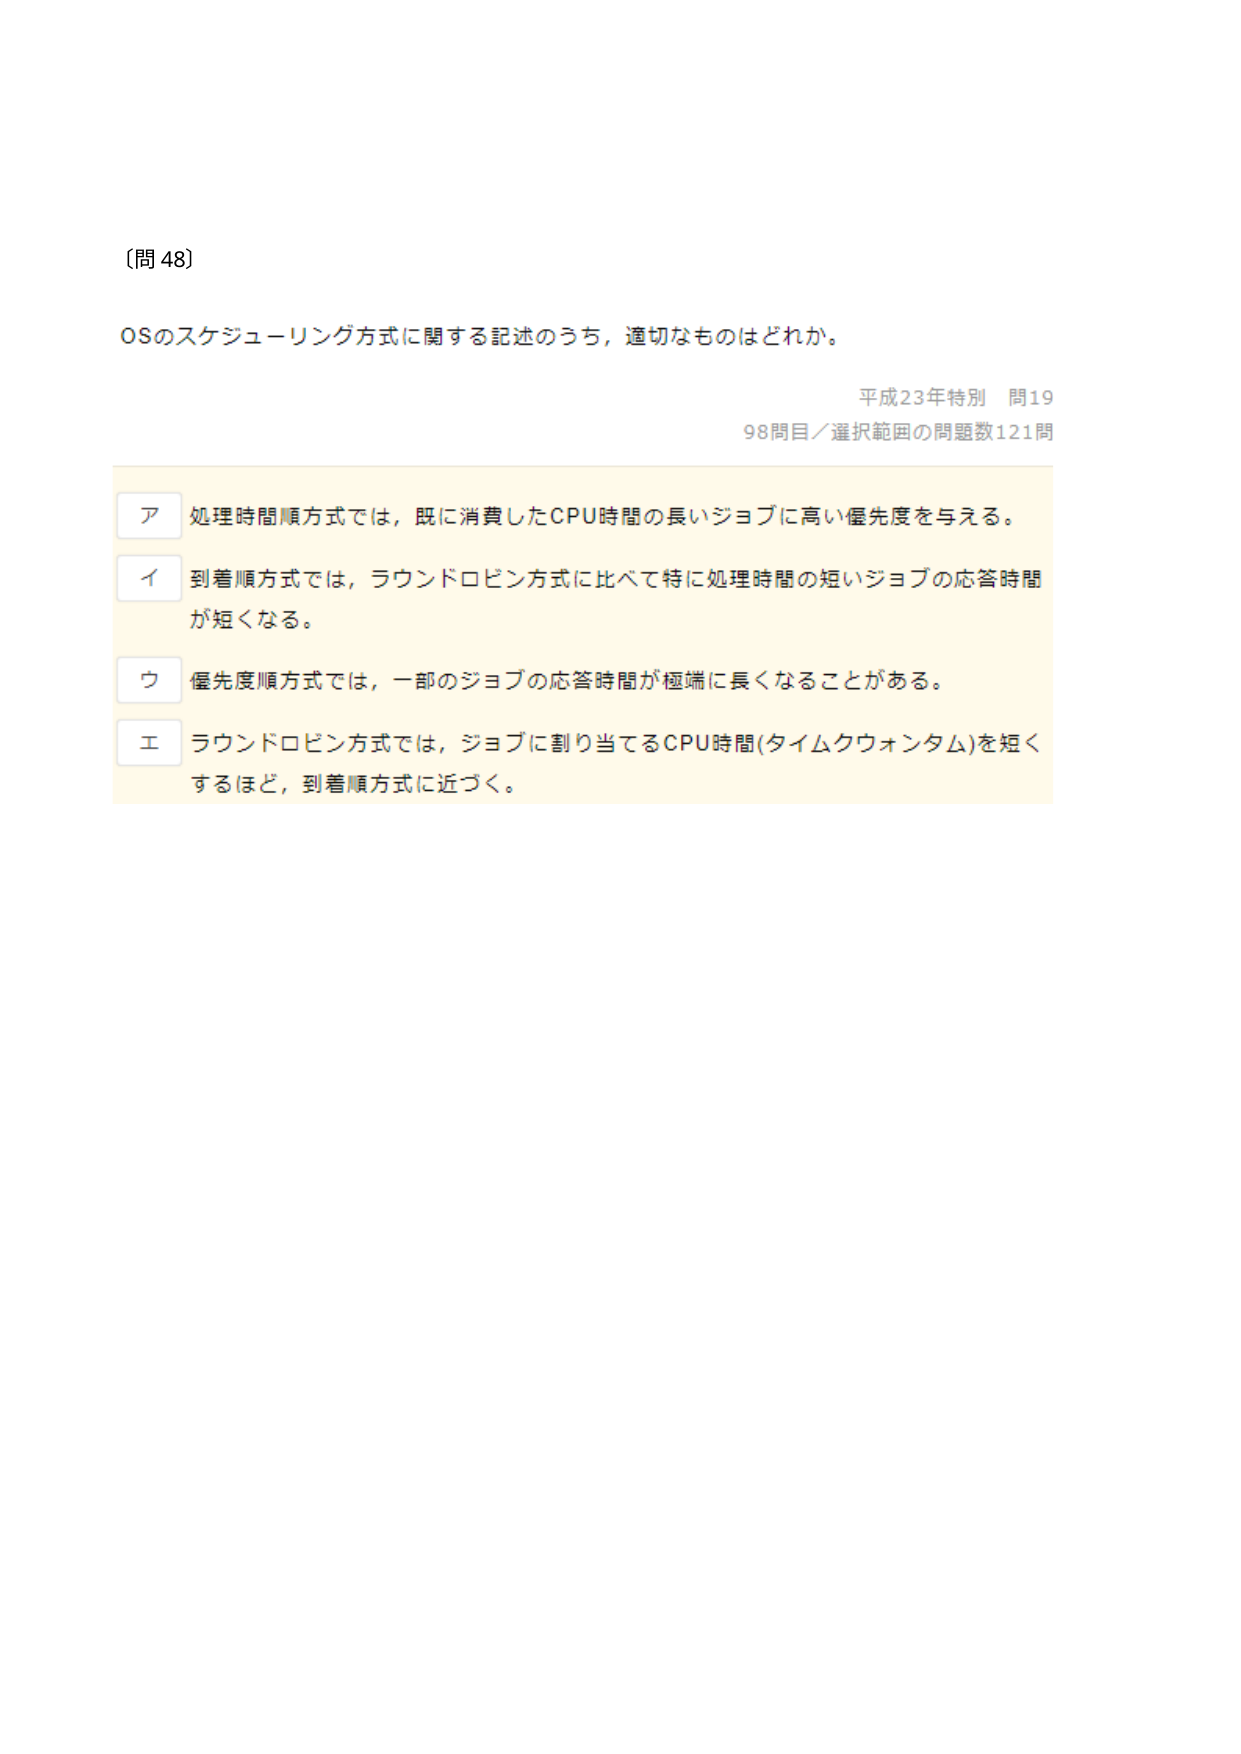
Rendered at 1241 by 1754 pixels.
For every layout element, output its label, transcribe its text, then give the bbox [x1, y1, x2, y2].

text 〔問48〕 [112, 239, 1128, 277]
picture [112, 314, 1054, 804]
